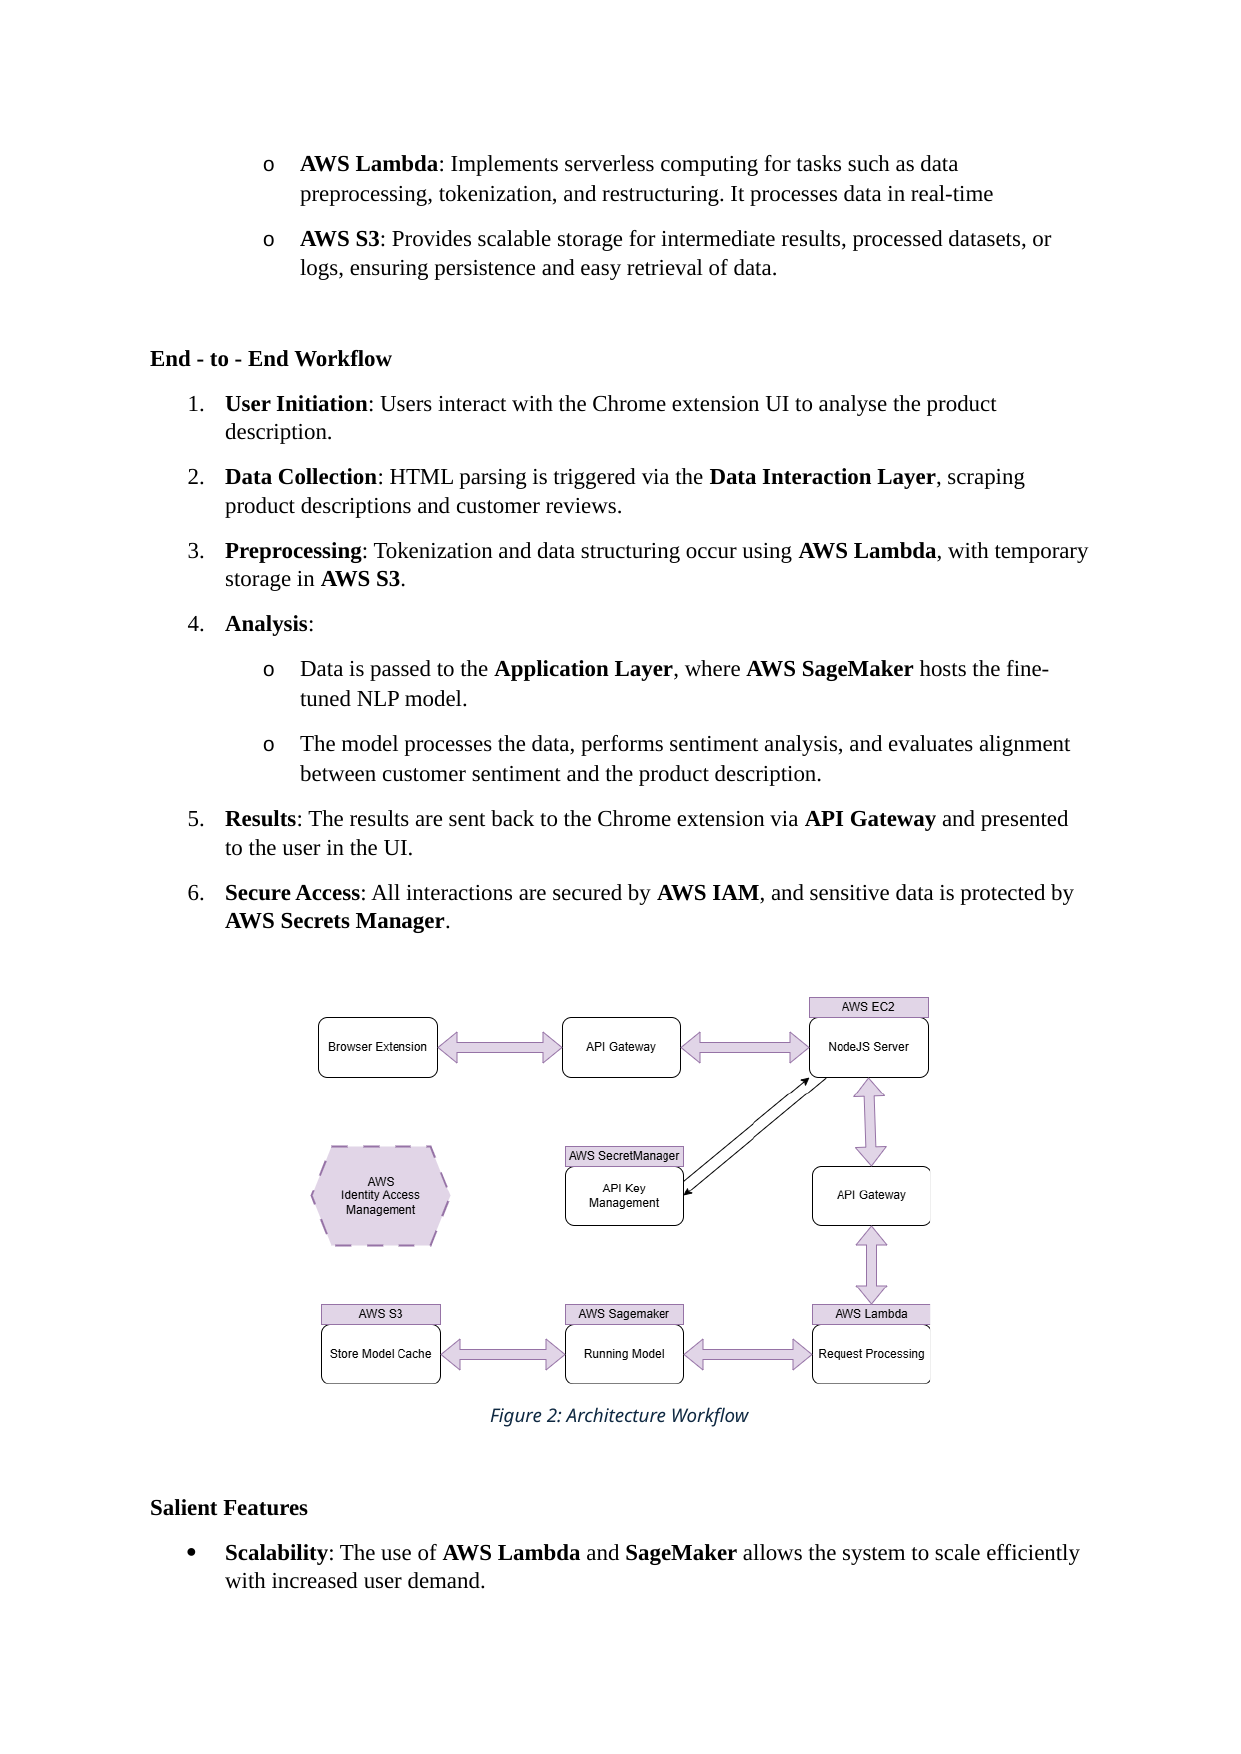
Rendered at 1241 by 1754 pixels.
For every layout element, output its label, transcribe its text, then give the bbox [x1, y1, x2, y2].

list Data is passed to the Application Layer, where AWS SageMaker hosts the fine-tuned NLP model. [262, 656, 1090, 712]
text End - to - End Workflow [150, 345, 1090, 371]
list Secure Access: All interactions are secured by AWS IAM, and sensitive data is protected by AWS Secrets Manager. [187, 879, 1090, 933]
list Preprocessing: Tokenization and data structuring occur using AWS Lambda, with temporary storage in AWS S3. [187, 537, 1090, 592]
list Analysis: [187, 610, 1090, 637]
list Scalability: The use of AWS Lambda and SageMaker allows the system to scale efficiently with increased user demand. [187, 1539, 1090, 1594]
list AWS S3: Provides scalable storage for intermediate results, processed datasets, or logs, ensuring persistence and easy retrieval of data. [262, 225, 1090, 281]
list Results: The results are sent back to the Chrome extension via API Gateway and presented to the user in the UI. [187, 805, 1090, 860]
text Figure 2: Architecture Workflow [150, 1402, 1090, 1428]
list The model processes the data, performs sentiment analysis, and evaluates alignment between customer sentiment and the product description. [262, 730, 1090, 786]
list User Initiation: Users interact with the Chrome extension UI to analyse the product description. [187, 390, 1090, 444]
picture [310, 997, 930, 1384]
list AWS Lambda: Implements serverless computing for tasks such as data preprocessing, tokenization, and restructuring. It processes data in real-time [262, 150, 1090, 206]
list Data Collection: HTML parsing is triggered via the Data Interaction Layer, scraping product descriptions and customer reviews. [187, 463, 1090, 518]
text Salient Features [150, 1494, 1090, 1520]
